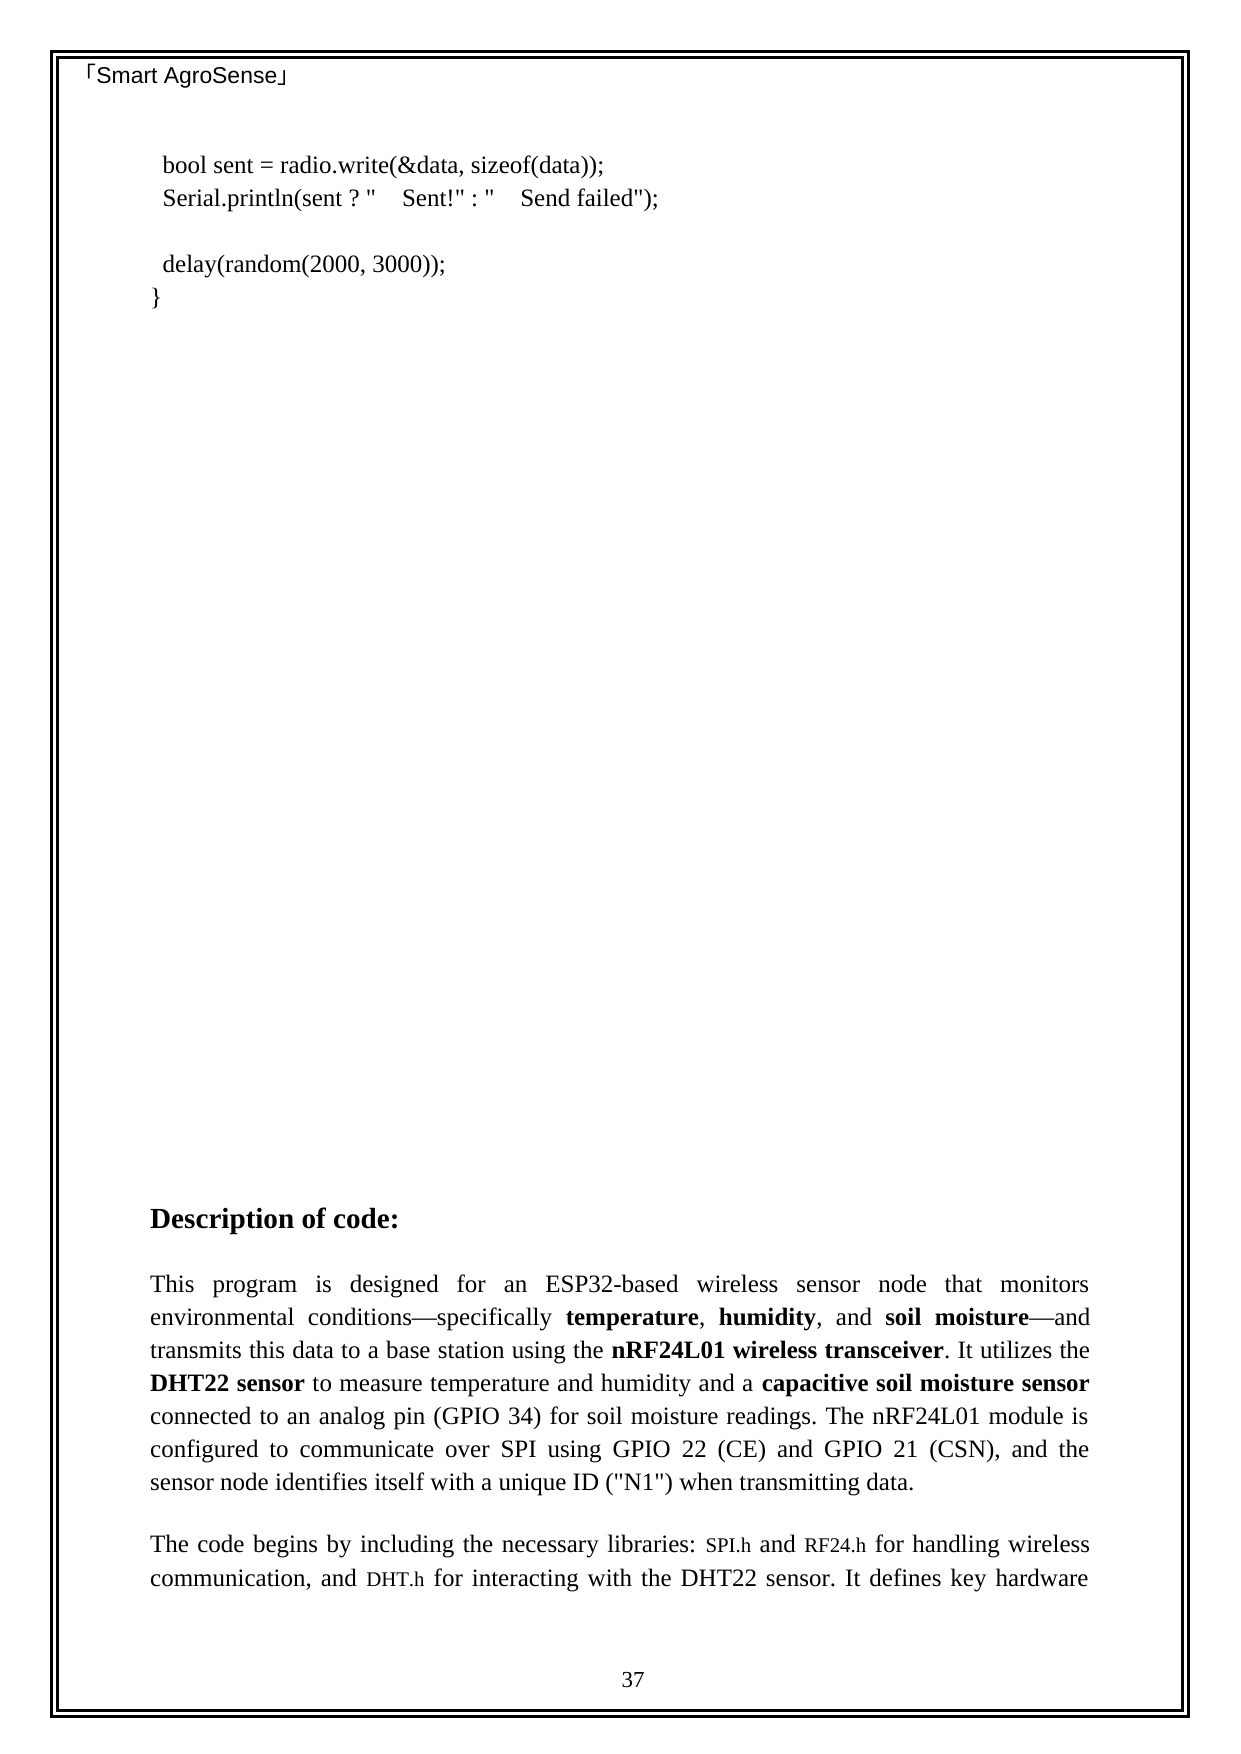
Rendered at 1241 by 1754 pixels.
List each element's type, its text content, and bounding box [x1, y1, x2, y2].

text This program is designed for an ESP32-based wireless sensor node that monitors environmental conditions—specifically temperature, humidity, and soil moisture—and transmits this data to a base station using the nRF24L01 wireless transceiver. It utilizes the DHT22 sensor to measure temperature and humidity and a capacitive soil moisture sensor connected to an analog pin (GPIO 34) for soil moisture readings. The nRF24L01 module is configured to communicate over SPI using GPIO 22 (CE) and GPIO 21 (CSN), and the sensor node identifies itself with a unique ID ("N1") when transmitting data. [150, 1269, 1090, 1496]
text delay(random(2000, 3000)); [150, 249, 1090, 278]
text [150, 1529, 1090, 1591]
text bool sent = radio.write(&data, sizeof(data)); [150, 150, 1090, 179]
text Description of code: [150, 1202, 1090, 1235]
text } [150, 282, 1090, 311]
text Serial.println(sent ? "✅ Sent!" : "❌ Send failed"); [150, 183, 1090, 212]
